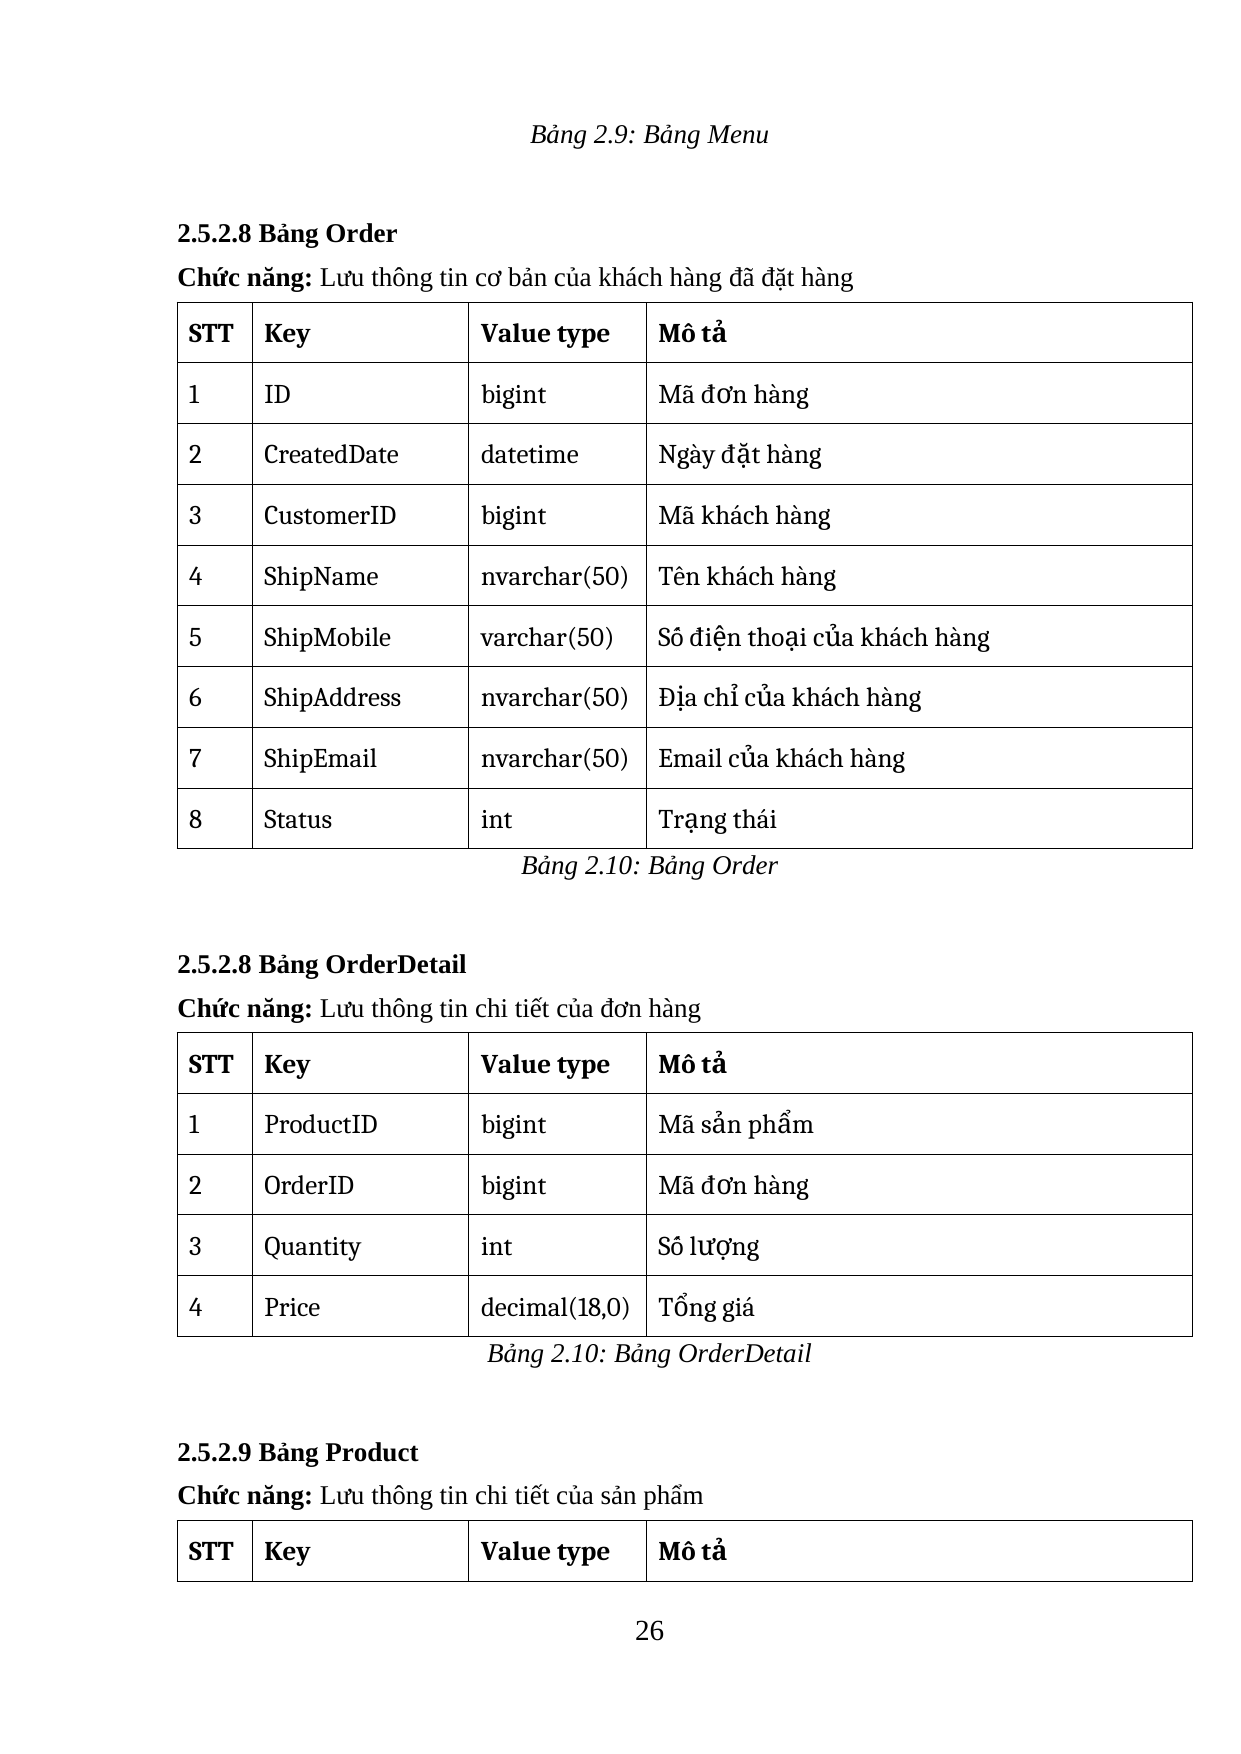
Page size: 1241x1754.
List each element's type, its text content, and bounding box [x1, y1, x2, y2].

table_header STT [178, 303, 252, 362]
table_cell 4 [178, 546, 252, 605]
table_cell 6 [178, 667, 252, 727]
table_cell Quantity [253, 1215, 468, 1275]
table_cell ShipAddress [253, 667, 468, 727]
table_cell ID [253, 363, 468, 423]
table_cell OrderID [253, 1155, 468, 1214]
table_cell nvarchar(50) [469, 546, 646, 605]
table_cell bigint [469, 1155, 646, 1214]
table_header Value type [469, 303, 646, 362]
table_cell varchar(50) [469, 606, 646, 666]
table_cell 5 [178, 606, 252, 666]
text Chức năng: Lưu thông tin cơ bản của khách hàng đã đặt hàng [177, 261, 1122, 292]
table_cell 8 [178, 789, 252, 848]
table_cell decimal(18,0) [469, 1276, 646, 1336]
table_cell 3 [178, 485, 252, 544]
table_cell bigint [469, 363, 646, 423]
table_cell Tên khách hàng [647, 546, 1192, 605]
table_cell CustomerID [253, 485, 468, 544]
table_cell nvarchar(50) [469, 667, 646, 727]
table_header Mô tả [647, 1521, 1192, 1581]
table_cell bigint [469, 1094, 646, 1154]
table_cell ShipEmail [253, 728, 468, 787]
table_cell bigint [469, 485, 646, 544]
text 2.5.2.8 Bảng Order [177, 217, 1122, 249]
table_cell Status [253, 789, 468, 848]
table_header STT [178, 1521, 252, 1581]
text Bảng 2.10: Bảng Order [177, 849, 1122, 880]
table_header Mô tả [647, 303, 1192, 362]
table_cell 7 [178, 728, 252, 787]
table_cell datetime [469, 424, 646, 484]
table_cell Số điện thoại của khách hàng [647, 606, 1192, 666]
table_cell Mã đơn hàng [647, 363, 1192, 423]
table_header Key [253, 1521, 468, 1581]
table_cell Mã khách hàng [647, 485, 1192, 544]
table_cell Số lượng [647, 1215, 1192, 1275]
table_cell Mã sản phẩm [647, 1094, 1192, 1154]
table_cell ProductID [253, 1094, 468, 1154]
text Chức năng: Lưu thông tin chi tiết của đơn hàng [177, 992, 1122, 1023]
text Bảng 2.9: Bảng Menu [177, 118, 1122, 150]
table_cell 2 [178, 424, 252, 484]
table_cell Mã đơn hàng [647, 1155, 1192, 1214]
table_cell 1 [178, 363, 252, 423]
table_cell Địa chỉ của khách hàng [647, 667, 1192, 727]
table_cell int [469, 1215, 646, 1275]
table_header Value type [469, 1521, 646, 1581]
table_cell Price [253, 1276, 468, 1336]
table_cell Ngày đặt hàng [647, 424, 1192, 484]
table_cell nvarchar(50) [469, 728, 646, 787]
table_cell 1 [178, 1094, 252, 1154]
text 2.5.2.8 Bảng OrderDetail [177, 948, 1122, 979]
table_cell Trạng thái [647, 789, 1192, 848]
text 2.5.2.9 Bảng Product [177, 1436, 1122, 1467]
table_header Key [253, 1033, 468, 1093]
table_cell 4 [178, 1276, 252, 1336]
table_cell Tổng giá [647, 1276, 1192, 1336]
table_header STT [178, 1033, 252, 1093]
table_cell 3 [178, 1215, 252, 1275]
text Chức năng: Lưu thông tin chi tiết của sản phẩm [177, 1479, 1122, 1511]
table_cell ShipMobile [253, 606, 468, 666]
text Bảng 2.10: Bảng OrderDetail [177, 1337, 1122, 1368]
table_cell CreatedDate [253, 424, 468, 484]
table_cell ShipName [253, 546, 468, 605]
table_header Mô tả [647, 1033, 1192, 1093]
table_header Value type [469, 1033, 646, 1093]
table_cell Email của khách hàng [647, 728, 1192, 787]
table_cell 2 [178, 1155, 252, 1214]
table_cell int [469, 789, 646, 848]
table_header Key [253, 303, 468, 362]
